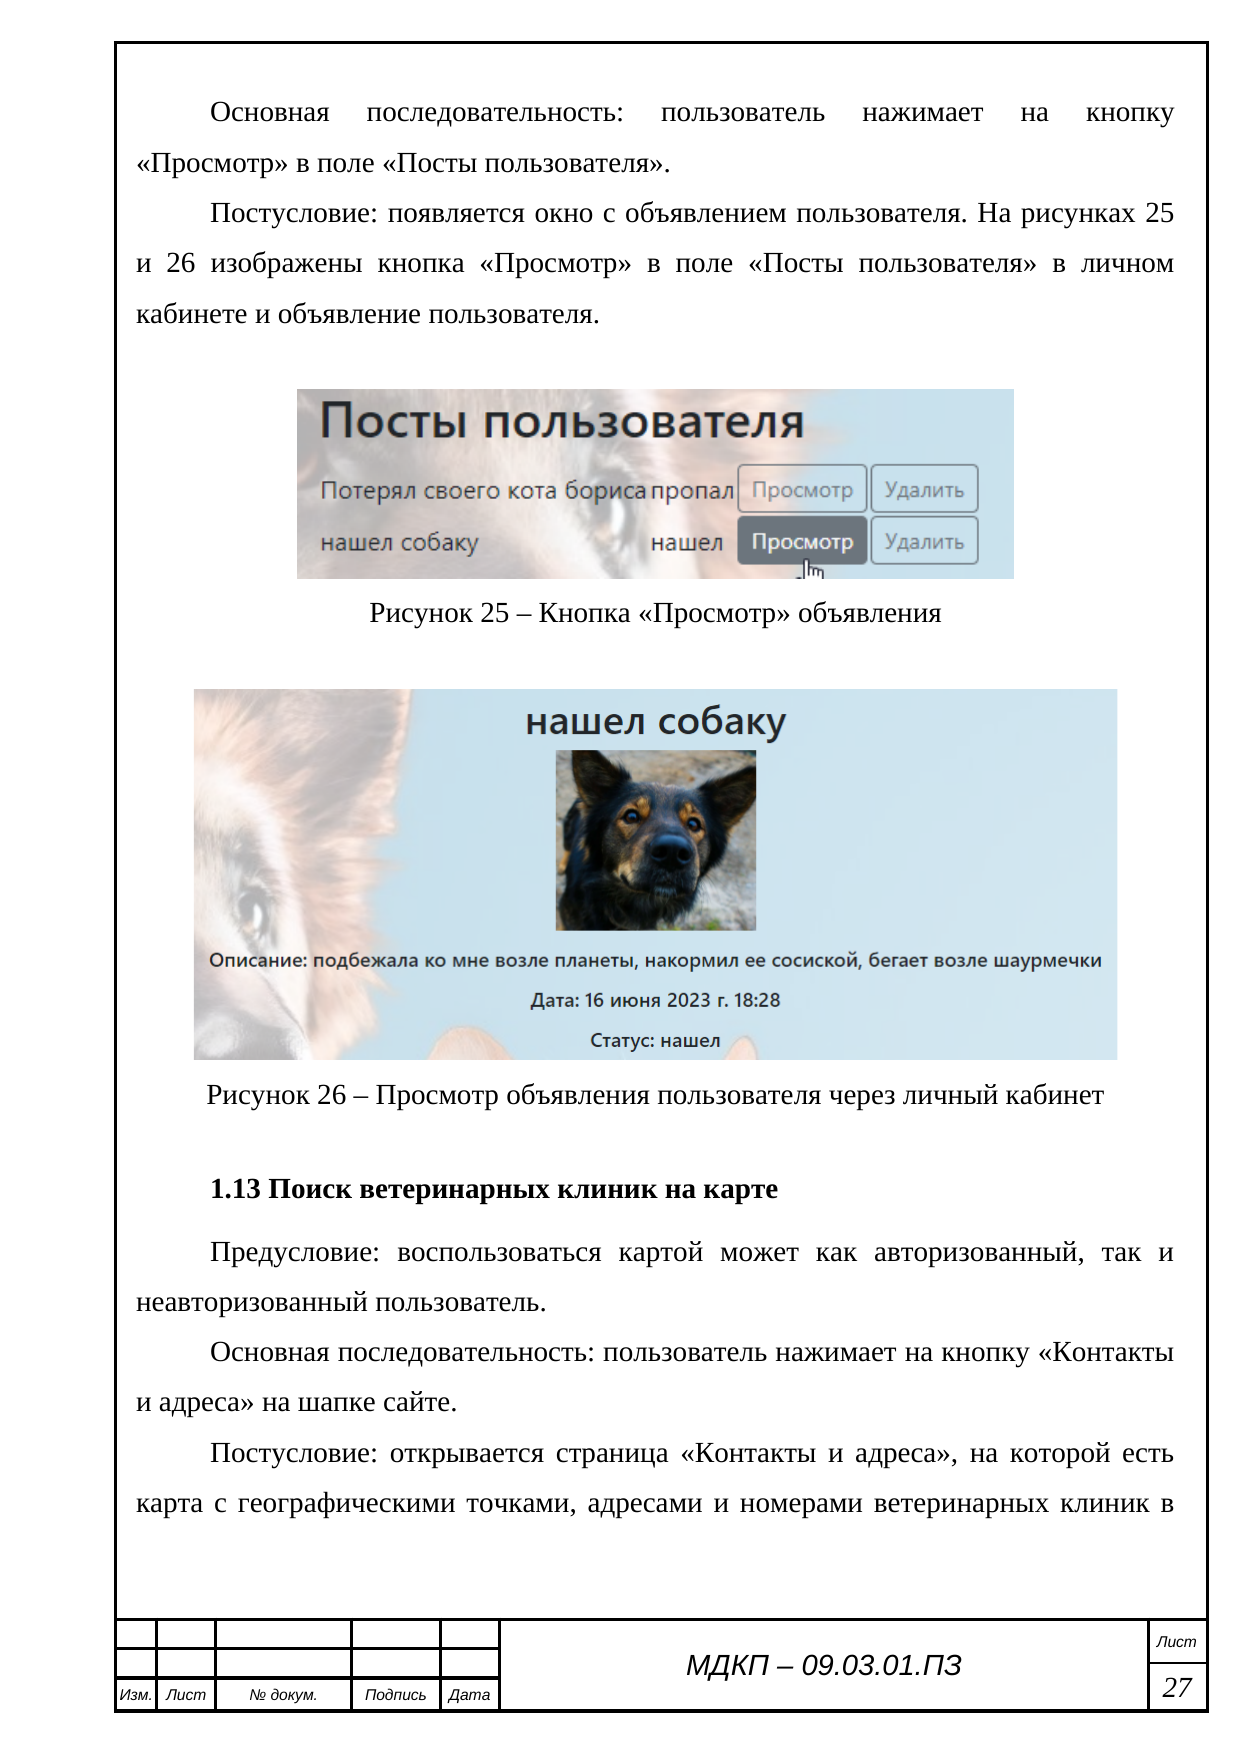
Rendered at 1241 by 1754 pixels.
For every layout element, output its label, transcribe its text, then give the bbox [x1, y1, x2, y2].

text Основная последовательность: пользователь нажимает на кнопку «Контакты и адреса» на шапке сайте. [136, 1334, 1175, 1418]
text Основная последовательность: пользователь нажимает на кнопку «Просмотр» в поле «Посты пользователя». [136, 94, 1175, 178]
picture [193, 689, 1118, 1060]
text Рисунок 25 – Кнопка «Просмотр» объявления [136, 596, 1175, 629]
picture [297, 389, 1014, 579]
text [136, 1435, 1175, 1519]
subtitle Поиск ветеринарных клиник на карте [136, 1171, 1175, 1204]
text Предусловие: воспользоваться картой может как авторизованный, так и неавторизованный пользователь. [136, 1234, 1175, 1317]
text Постусловие: появляется окно с объявлением пользователя. На рисунках 25 и 26 изображены кнопка «Просмотр» в поле «Посты пользователя» в личном кабинете и объявление пользователя. [136, 195, 1175, 329]
text Рисунок 26 – Просмотр объявления пользователя через личный кабинет [136, 1077, 1175, 1110]
